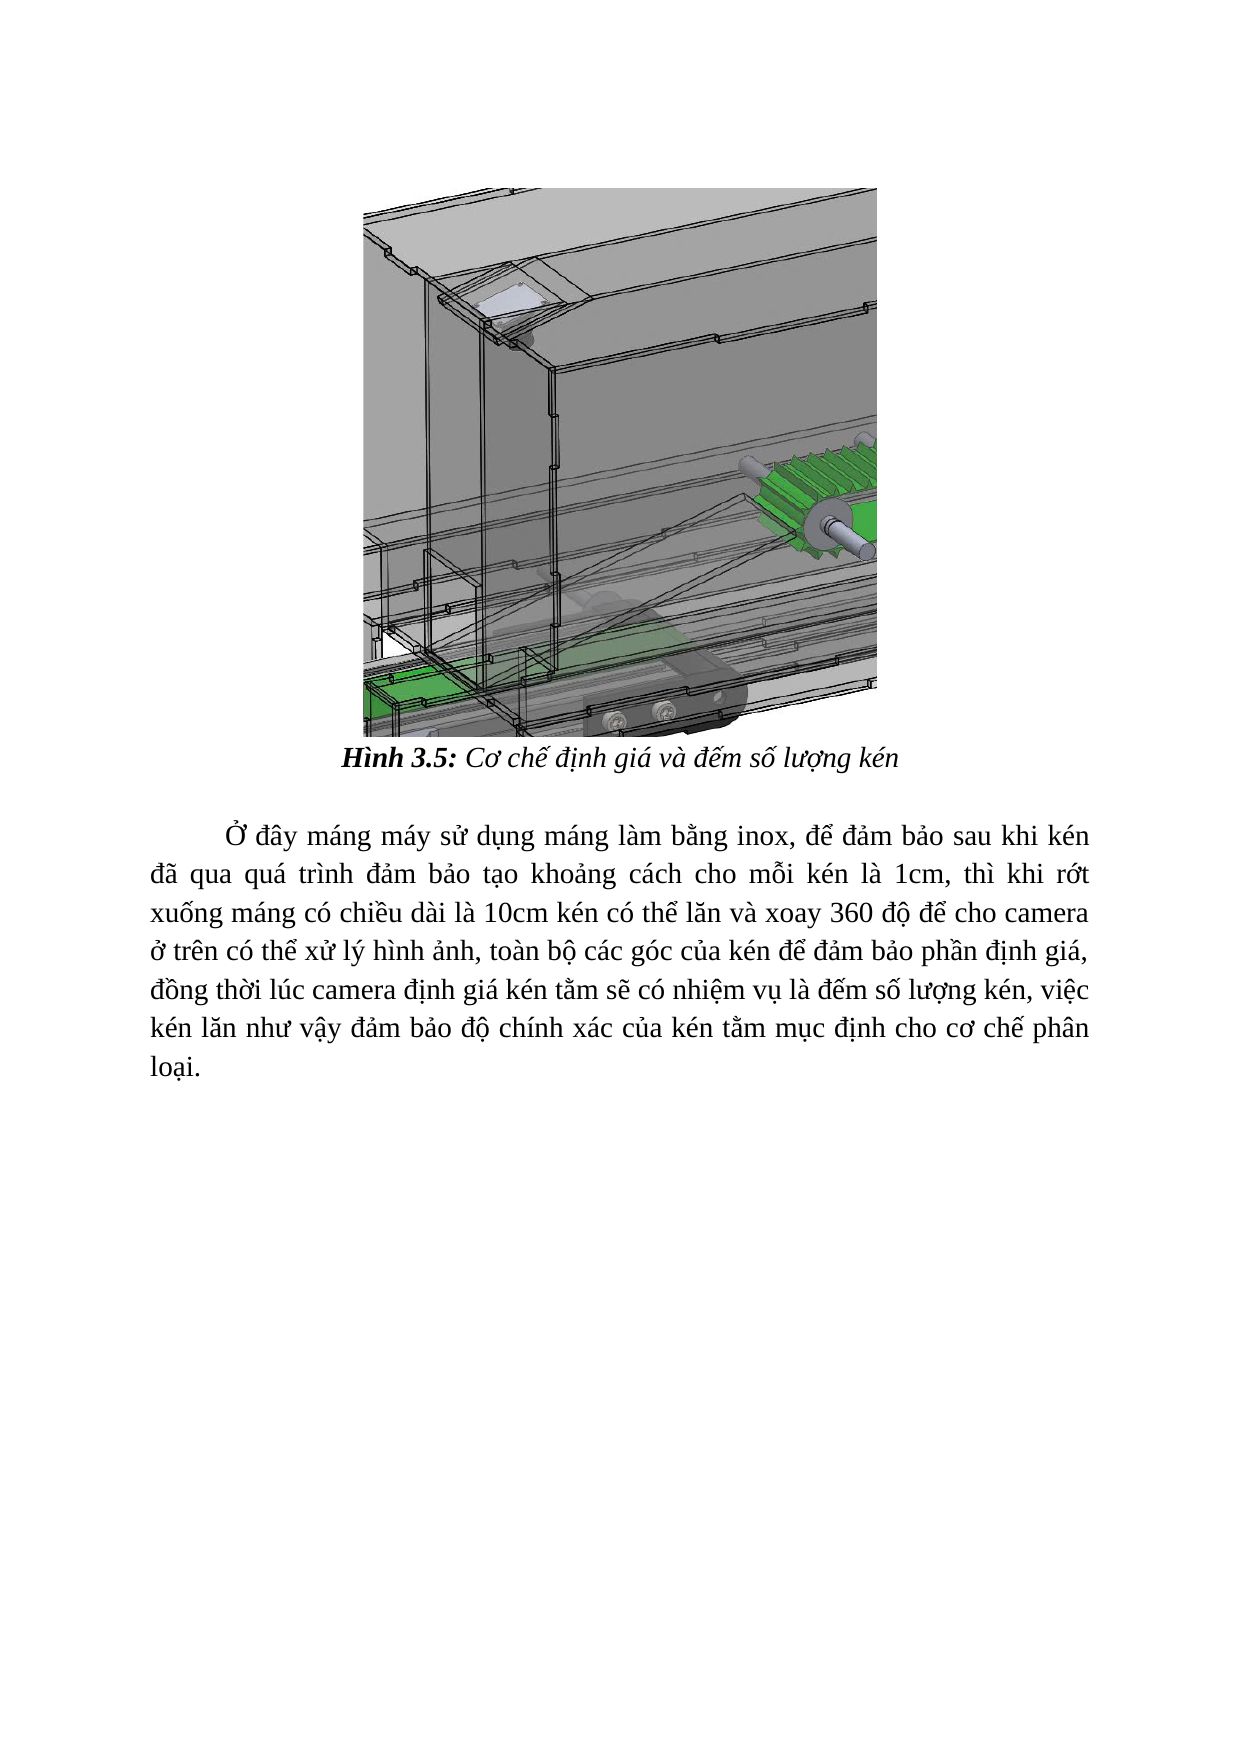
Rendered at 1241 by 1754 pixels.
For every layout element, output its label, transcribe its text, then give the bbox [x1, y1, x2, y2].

picture [363, 188, 877, 737]
text Ở đây máng máy sử dụng máng làm bằng inox, để đảm bảo sau khi kén đã qua quá trình đảm bảo tạo khoảng cách cho mỗi kén là 1cm, thì khi rớt xuống máng có chiều dài là 10cm kén có thể lăn và xoay 360 độ để cho camera ở trên có thể xử lý hình ảnh, toàn bộ các góc của kén để đảm bảo phần định giá, đồng thời lúc camera định giá kén tằm sẽ có nhiệm vụ là đếm số lượng kén, việc kén lăn như vậy đảm bảo độ chính xác của kén tằm mục định cho cơ chế phân loại. [150, 818, 1090, 1082]
text Hình 3.5: Cơ chế định giá và đếm số lượng kén [150, 741, 1090, 774]
